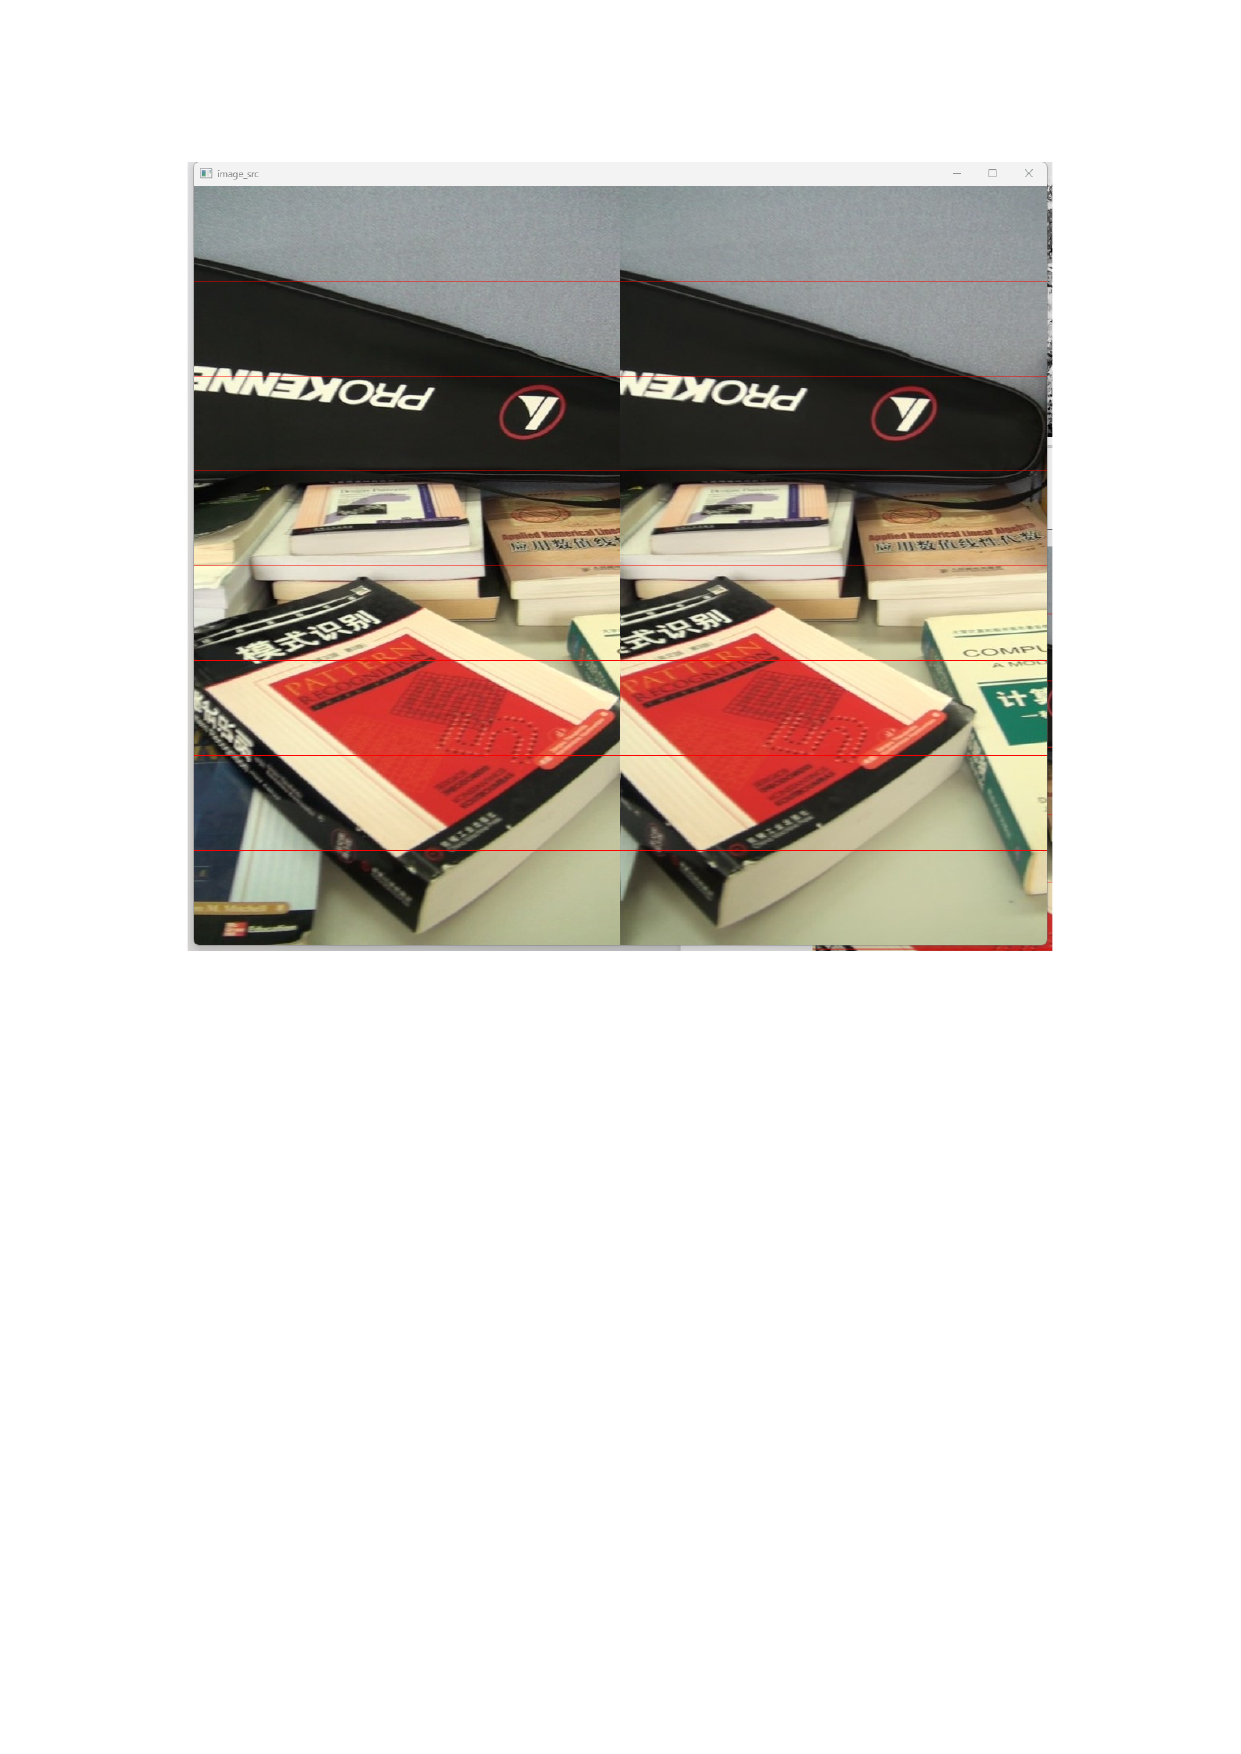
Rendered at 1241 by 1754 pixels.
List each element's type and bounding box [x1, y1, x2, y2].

picture [187, 162, 1053, 951]
